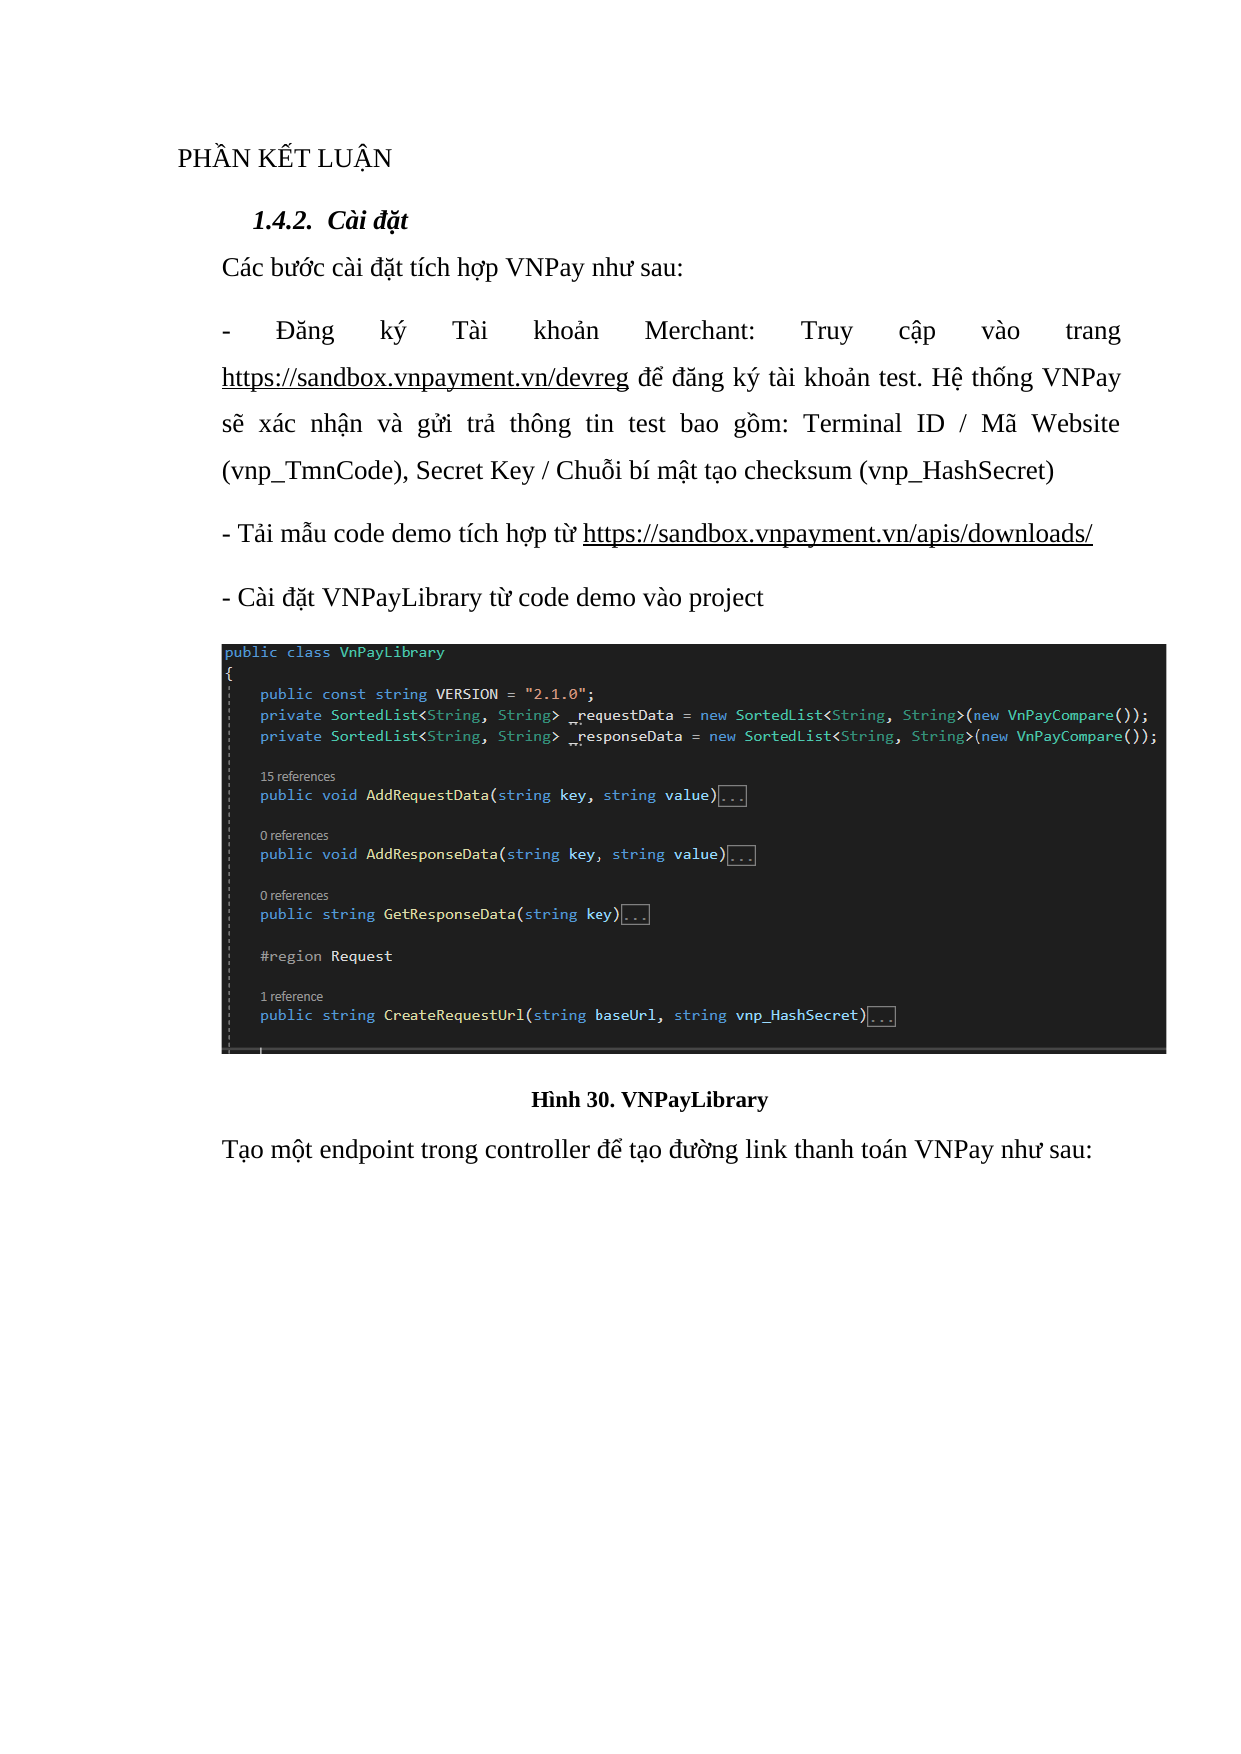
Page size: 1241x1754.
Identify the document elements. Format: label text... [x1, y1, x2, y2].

text - Đăng ký Tài khoản Merchant: Truy cập vào trang https://sandbox.vnpayment.vn/devreg để đăng ký tài khoản test. Hệ thống VNPay sẽ xác nhận và gửi trả thông tin test bao gồm: Terminal ID / Mã Website (vnp_TmnCode), Secret Key / Chuỗi bí mật tạo checksum (vnp_HashSecret) [222, 314, 1122, 485]
subtitle Cài đặt [252, 204, 1122, 235]
text Các bước cài đặt tích hợp VNPay như sau: [222, 251, 1122, 282]
text Tạo một endpoint trong controller để tạo đường link thanh toán VNPay như sau: [222, 1133, 1122, 1164]
text - Tải mẫu code demo tích hợp từ https://sandbox.vnpayment.vn/apis/downloads/ [222, 517, 1122, 548]
text - Cài đặt VNPayLibrary từ code demo vào project [222, 581, 1122, 612]
picture [221, 644, 1167, 1054]
